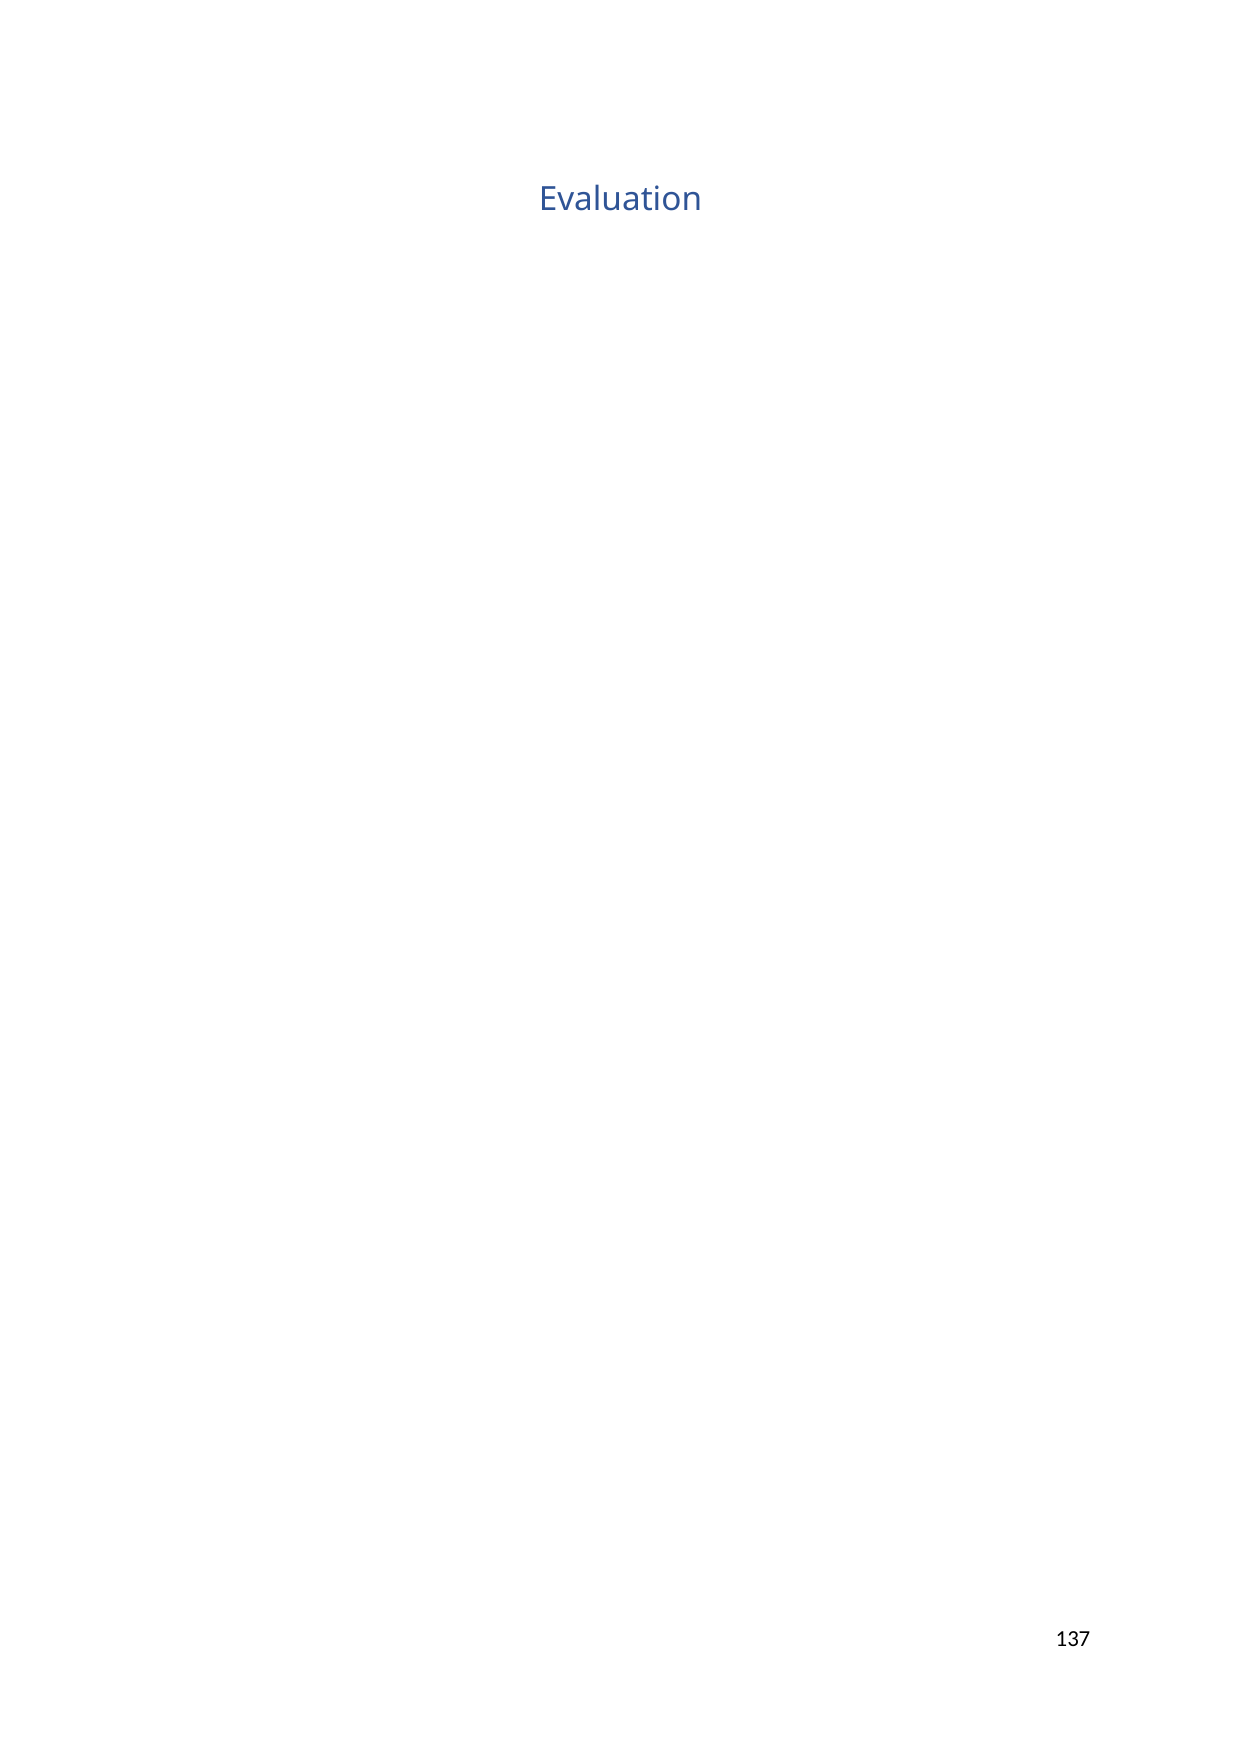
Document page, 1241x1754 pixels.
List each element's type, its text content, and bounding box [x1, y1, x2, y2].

subtitle Evaluation [150, 175, 1090, 220]
